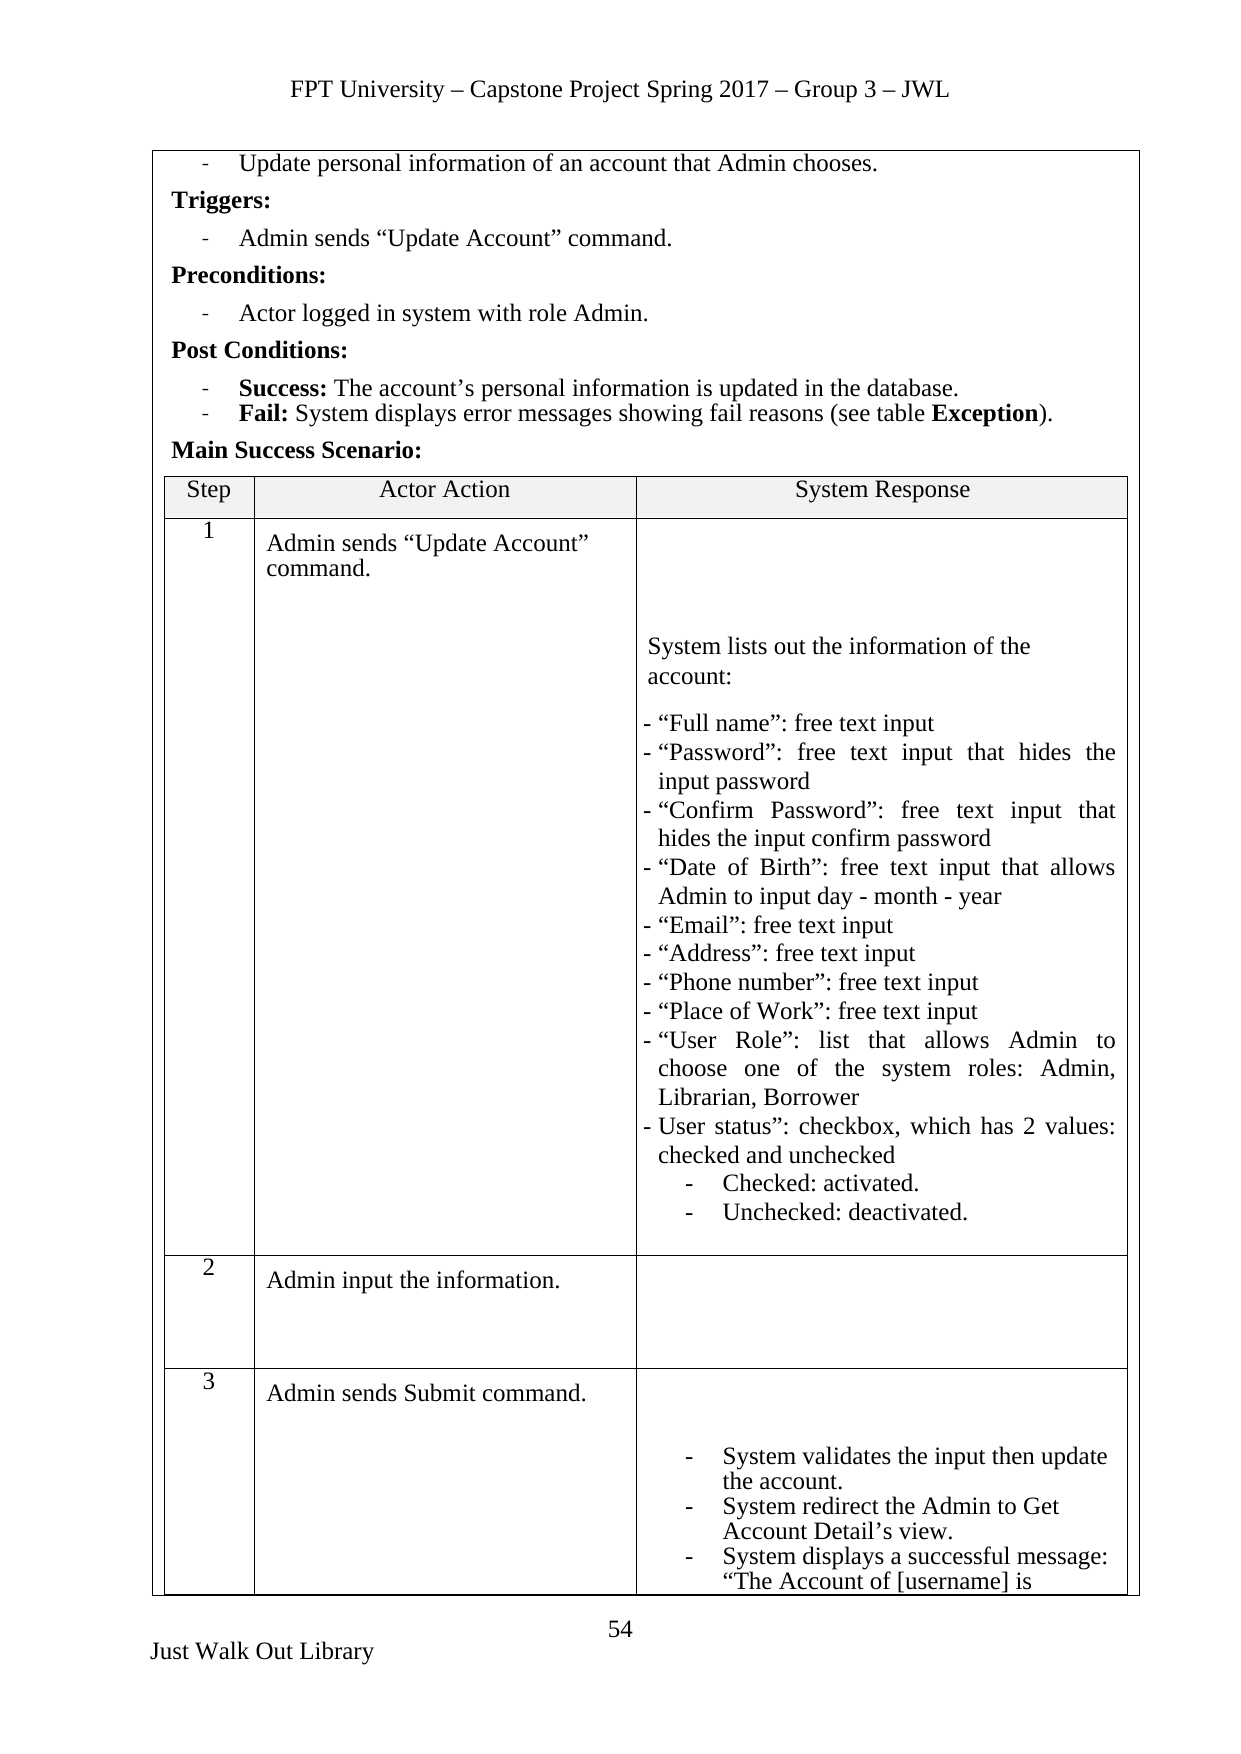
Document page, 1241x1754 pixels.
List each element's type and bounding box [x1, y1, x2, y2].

table_cell [153, 151, 1139, 1595]
